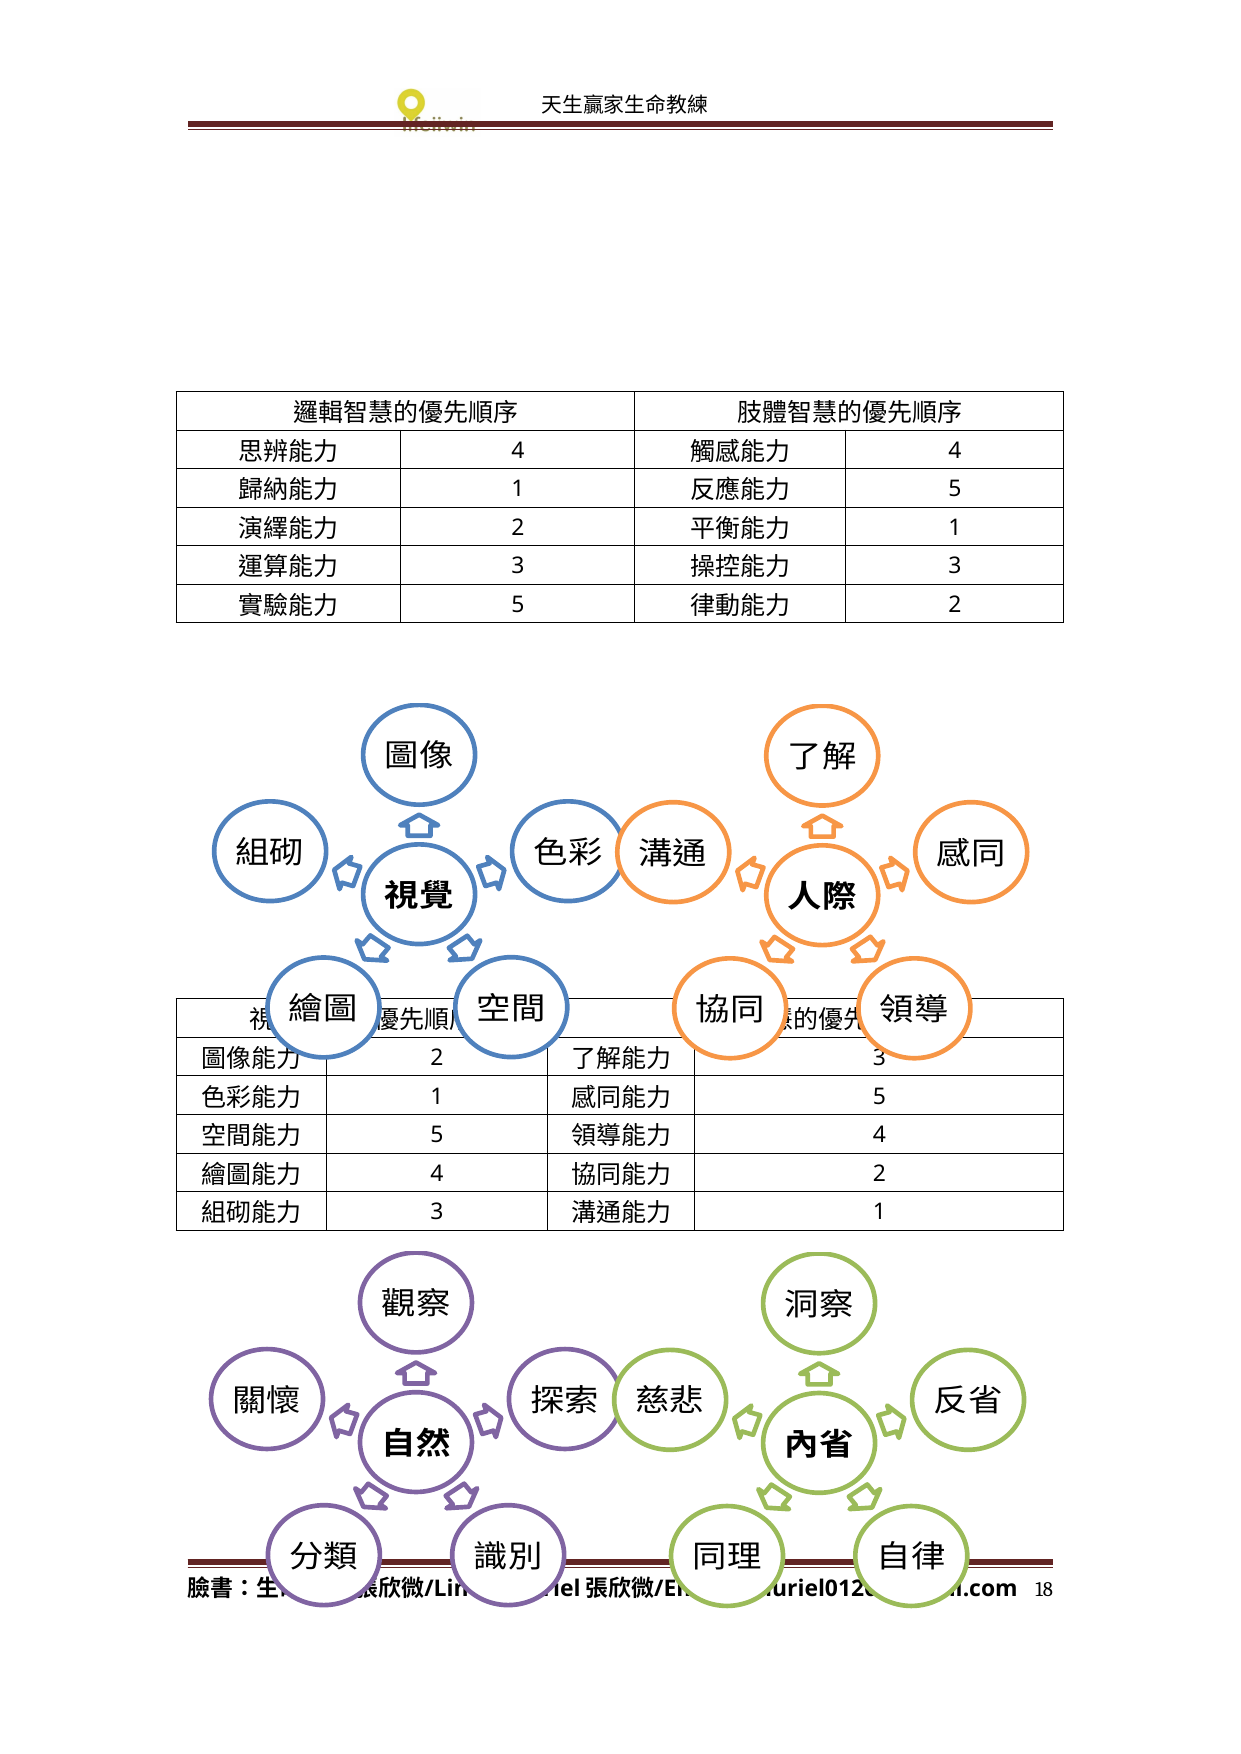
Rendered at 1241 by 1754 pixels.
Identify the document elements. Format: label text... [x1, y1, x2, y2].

table_cell 實驗能力 [177, 585, 400, 622]
table_cell 4 [695, 1115, 1063, 1152]
table_header 視覺智慧的優先順序 [177, 999, 274, 1037]
table_cell 協同能力 [548, 1154, 694, 1191]
table_cell 圖像能力 [177, 1038, 326, 1075]
table_cell 1 [327, 1076, 547, 1114]
table_cell 色彩能力 [177, 1076, 326, 1114]
table_cell 運算能力 [177, 546, 400, 584]
table_header 邏輯智慧的優先順序 [177, 392, 634, 429]
table_header 肢體智慧的優先順序 [635, 392, 1063, 429]
table_cell 歸納能力 [177, 469, 400, 507]
table_cell 4 [401, 431, 634, 468]
table_cell 思辨能力 [177, 431, 400, 468]
table_cell 1 [846, 508, 1063, 545]
table_cell 5 [327, 1115, 547, 1152]
table_cell 5 [846, 469, 1063, 507]
table_header 人際智慧的優先順序 [964, 999, 1063, 1037]
picture [393, 130, 482, 137]
table_cell 3 [327, 1192, 547, 1229]
table_cell 1 [401, 469, 634, 507]
table_cell 繪圖能力 [177, 1154, 326, 1191]
table_cell 3 [846, 546, 1063, 584]
table_cell 組砌能力 [177, 1192, 326, 1229]
table_cell 溝通能力 [548, 1192, 694, 1229]
table_cell 3 [695, 1038, 1063, 1075]
table_cell 5 [401, 585, 634, 622]
table_cell 3 [401, 546, 634, 584]
table_cell 操控能力 [635, 546, 845, 584]
table_cell 2 [846, 585, 1063, 622]
table_cell 感同能力 [548, 1076, 694, 1114]
table_cell 2 [401, 508, 634, 545]
table_cell 1 [695, 1192, 1063, 1229]
table_cell 觸感能力 [635, 431, 845, 468]
table_cell 律動能力 [635, 585, 845, 622]
table_cell 空間能力 [177, 1115, 326, 1152]
table_cell 5 [695, 1076, 1063, 1114]
picture [393, 88, 482, 121]
table_header 人際智慧的優先順序 [560, 999, 680, 1037]
table_cell 領導能力 [548, 1115, 694, 1152]
table_cell 反應能力 [635, 469, 845, 507]
table_cell 2 [695, 1154, 1063, 1191]
table_cell 了解能力 [548, 1038, 694, 1075]
table_cell 演繹能力 [177, 508, 400, 545]
table_cell 4 [846, 431, 1063, 468]
table_cell 4 [327, 1154, 547, 1191]
table_cell 2 [327, 1038, 547, 1075]
table_cell 平衡能力 [635, 508, 845, 545]
table_header 視覺智慧的優先順序 [373, 999, 462, 1037]
table_header 人際智慧的優先順序 [780, 999, 864, 1037]
